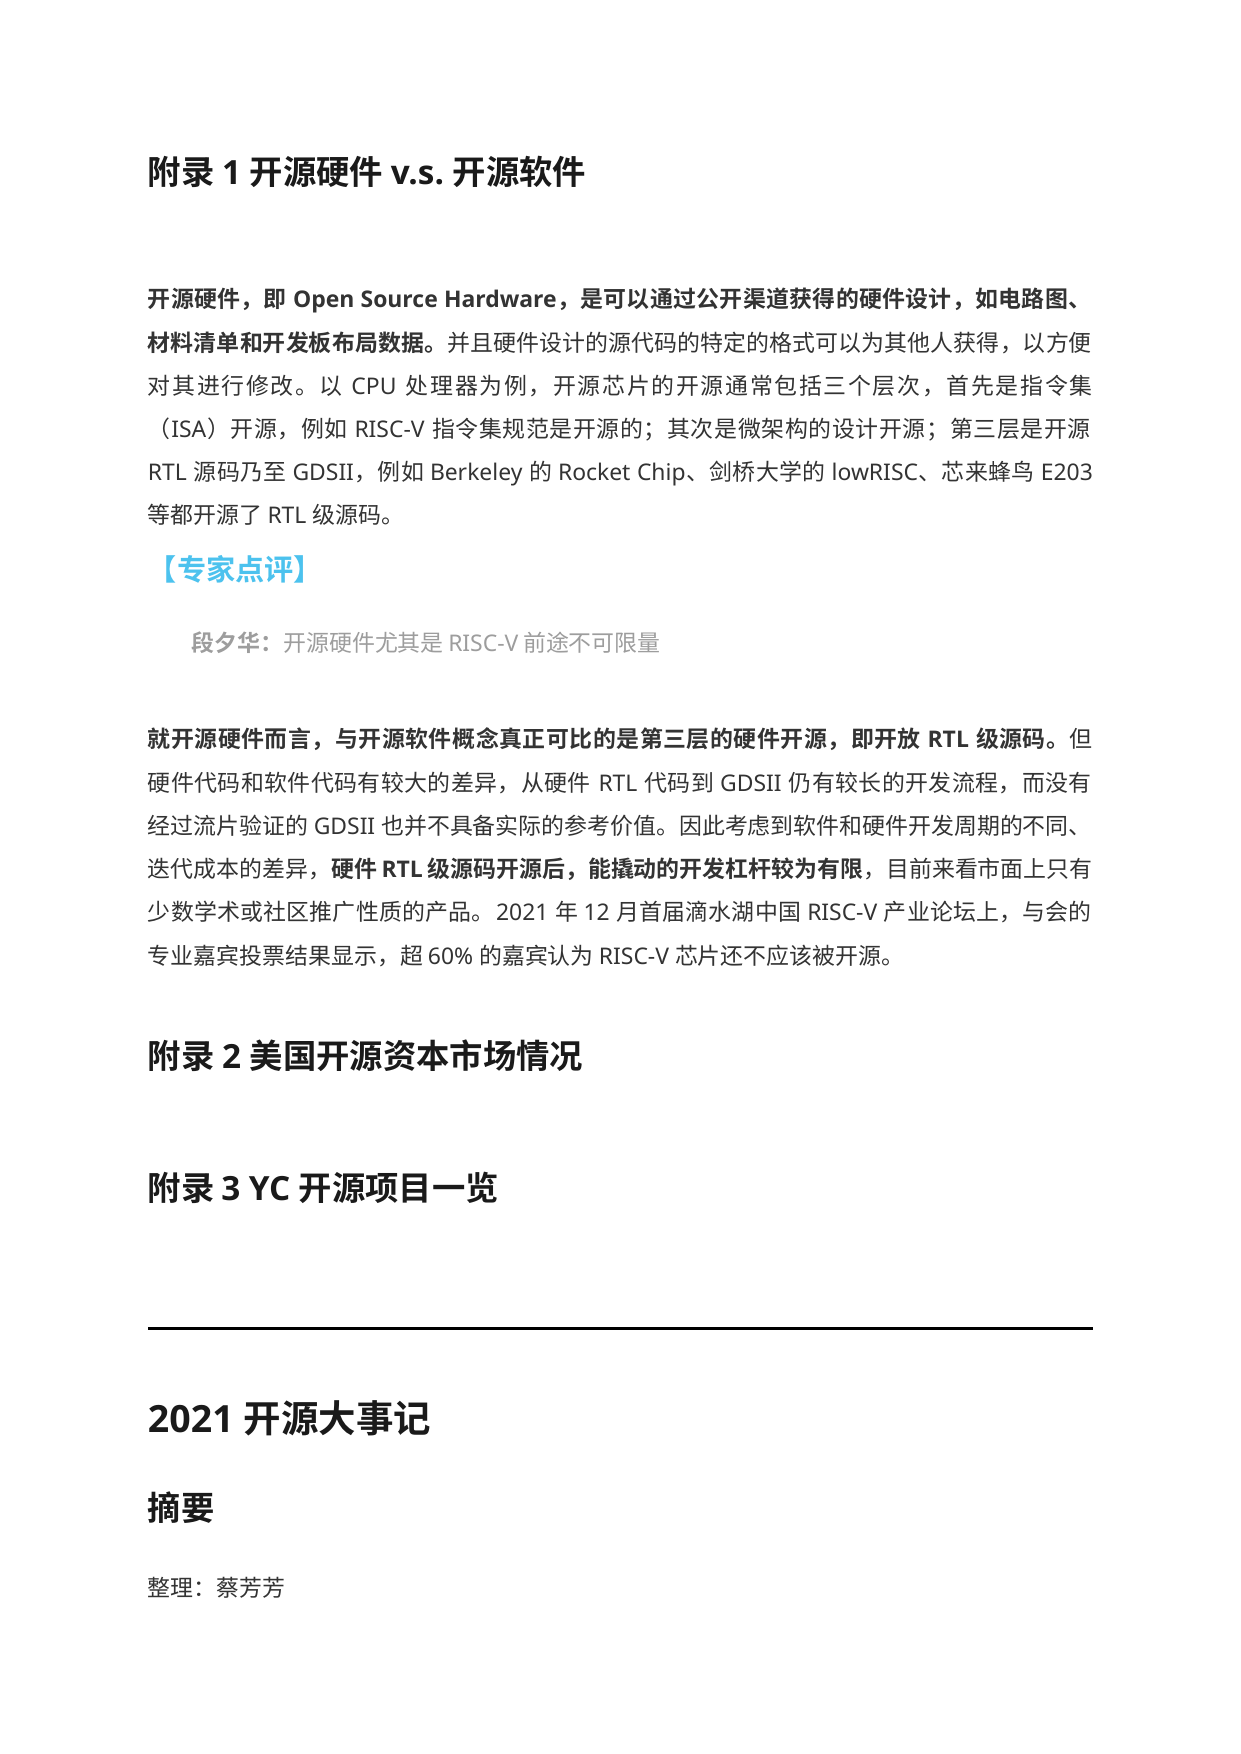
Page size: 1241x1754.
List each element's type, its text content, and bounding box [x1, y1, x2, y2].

text 段夕华：开源硬件尤其是RISC-V前途不可限量 [191, 625, 1093, 658]
text 就开源硬件而言，与开源软件概念真正可比的是第三层的硬件开源，即开放 RTL 级源码。但硬件代码和软件代码有较大的差异，从硬件 RTL 代码到 GDSII 仍有较长的开发流程，而没有经过流片验证的 GDSII 也并不具备实际的参考价值。因此考虑到软件和硬件开发周期的不同、迭代成本的差异，硬件RTL级源码开源后，能撬动的开发杠杆较为有限，目前来看市面上只有少数学术或社区推广性质的产品。2021 年 12 月首届滴水湖中国 RISC-V 产业论坛上，与会的专业嘉宾投票结果显示，超 60% 的嘉宾认为 RISC-V 芯片还不应该被开源。 [148, 721, 1093, 971]
text 开源硬件，即 Open Source Hardware，是可以通过公开渠道获得的硬件设计，如电路图、材料清单和开发板布局数据。并且硬件设计的源代码的特定的格式可以为其他人获得，以方便对其进行修改。以 CPU 处理器为例，开源芯片的开源通常包括三个层次，首先是指令集（ISA）开源，例如 RISC-V 指令集规范是开源的；其次是微架构的设计开源；第三层是开源 RTL 源码乃至 GDSII，例如 Berkeley 的 Rocket Chip、剑桥大学的 lowRISC、芯来蜂鸟 E203 等都开源了 RTL 级源码。 [148, 281, 1093, 531]
subtitle 【专家点评】 [148, 547, 1093, 589]
subtitle 2021 开源大事记 [148, 1389, 1093, 1443]
subtitle 附录3 YC 开源项目一览 [148, 1162, 1093, 1210]
subtitle 附录 1 开源硬件 v.s. 开源软件 [148, 146, 1093, 194]
subtitle 摘要 [148, 1481, 1093, 1529]
subtitle 附录 2 美国开源资本市场情况 [148, 1030, 1093, 1079]
text 整理：蔡芳芳 [148, 1569, 1093, 1603]
